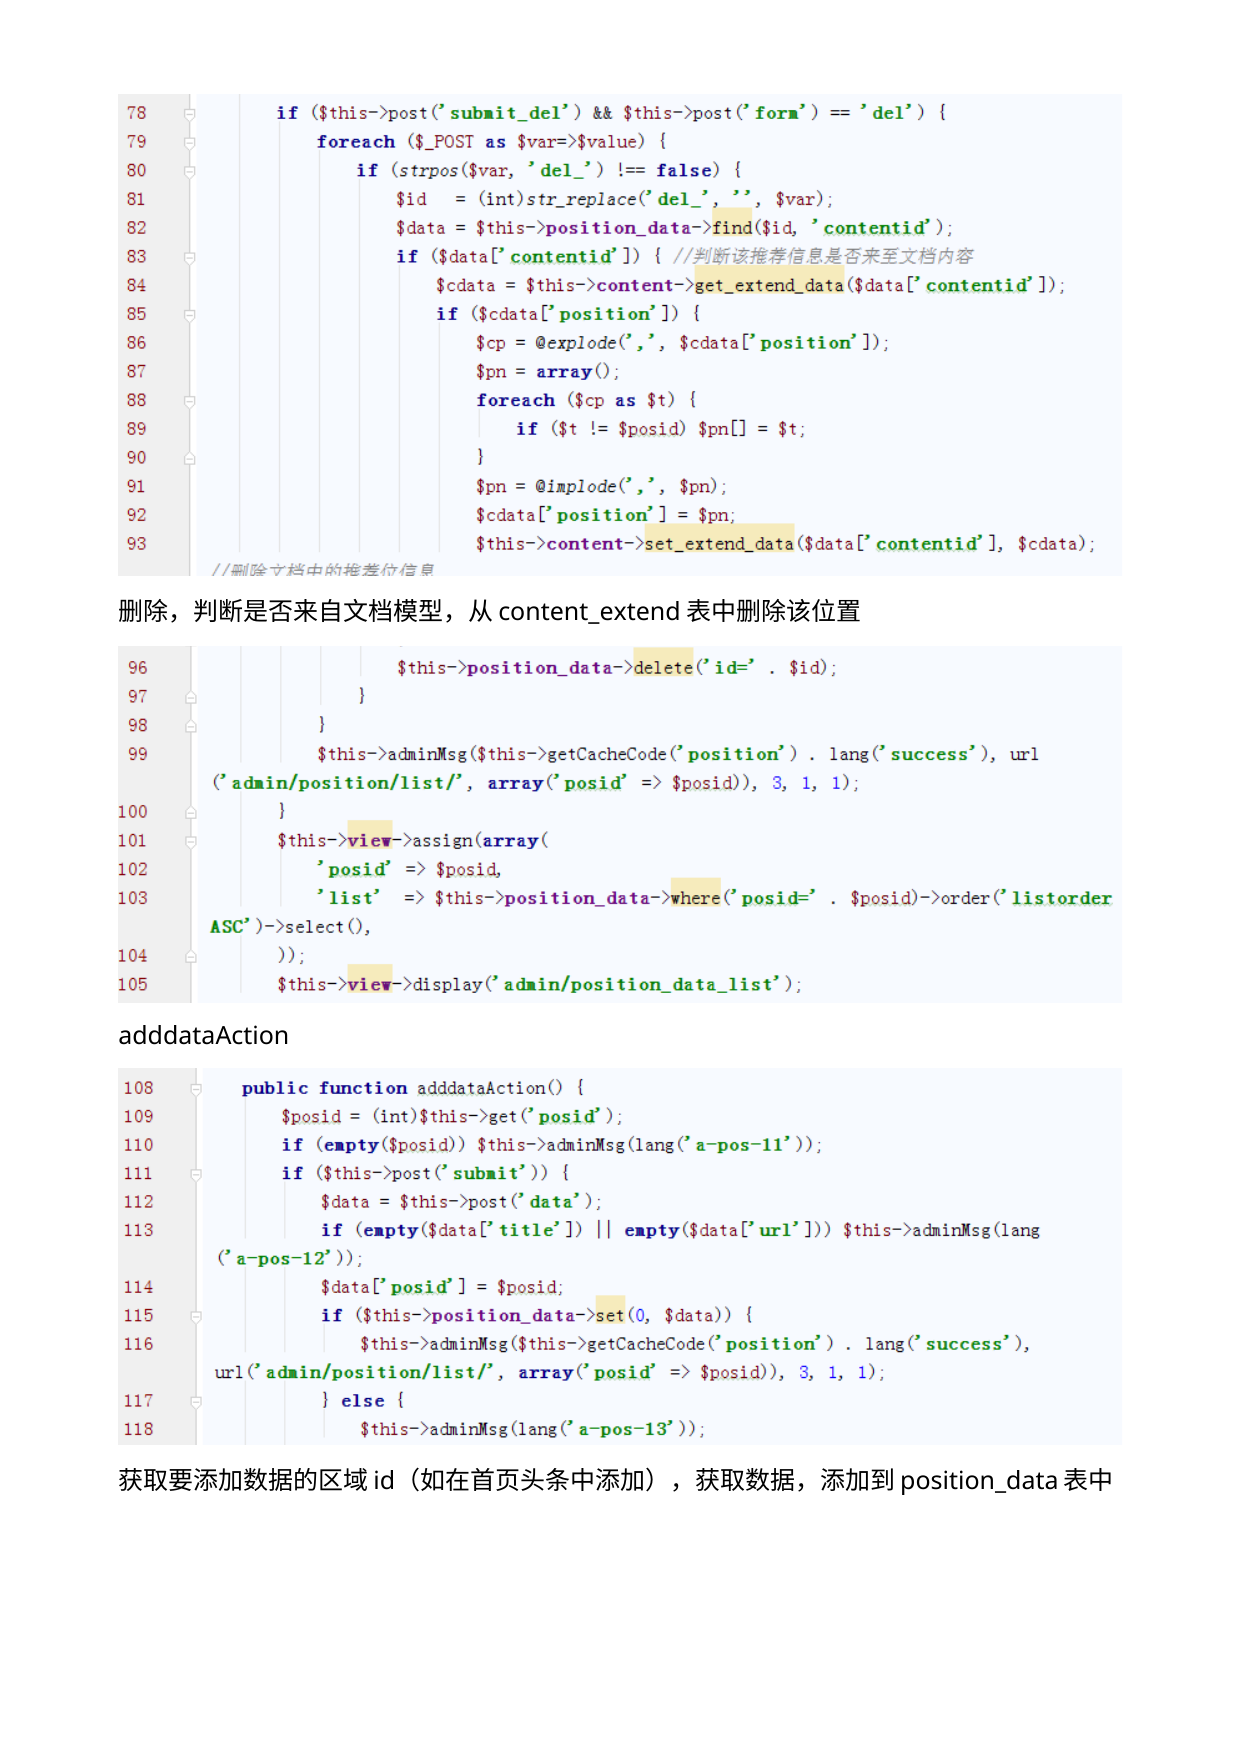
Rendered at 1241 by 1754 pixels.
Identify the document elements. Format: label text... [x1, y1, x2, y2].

picture [118, 1068, 1123, 1445]
picture [118, 646, 1123, 1003]
text adddataAction [118, 1018, 1122, 1052]
text 获取要添加数据的区域id（如在首页头条中添加），获取数据，添加到position_data表中 [118, 1460, 1122, 1496]
text 删除，判断是否来自文档模型，从content_extend表中删除该位置 [118, 592, 1122, 628]
picture [118, 94, 1123, 576]
